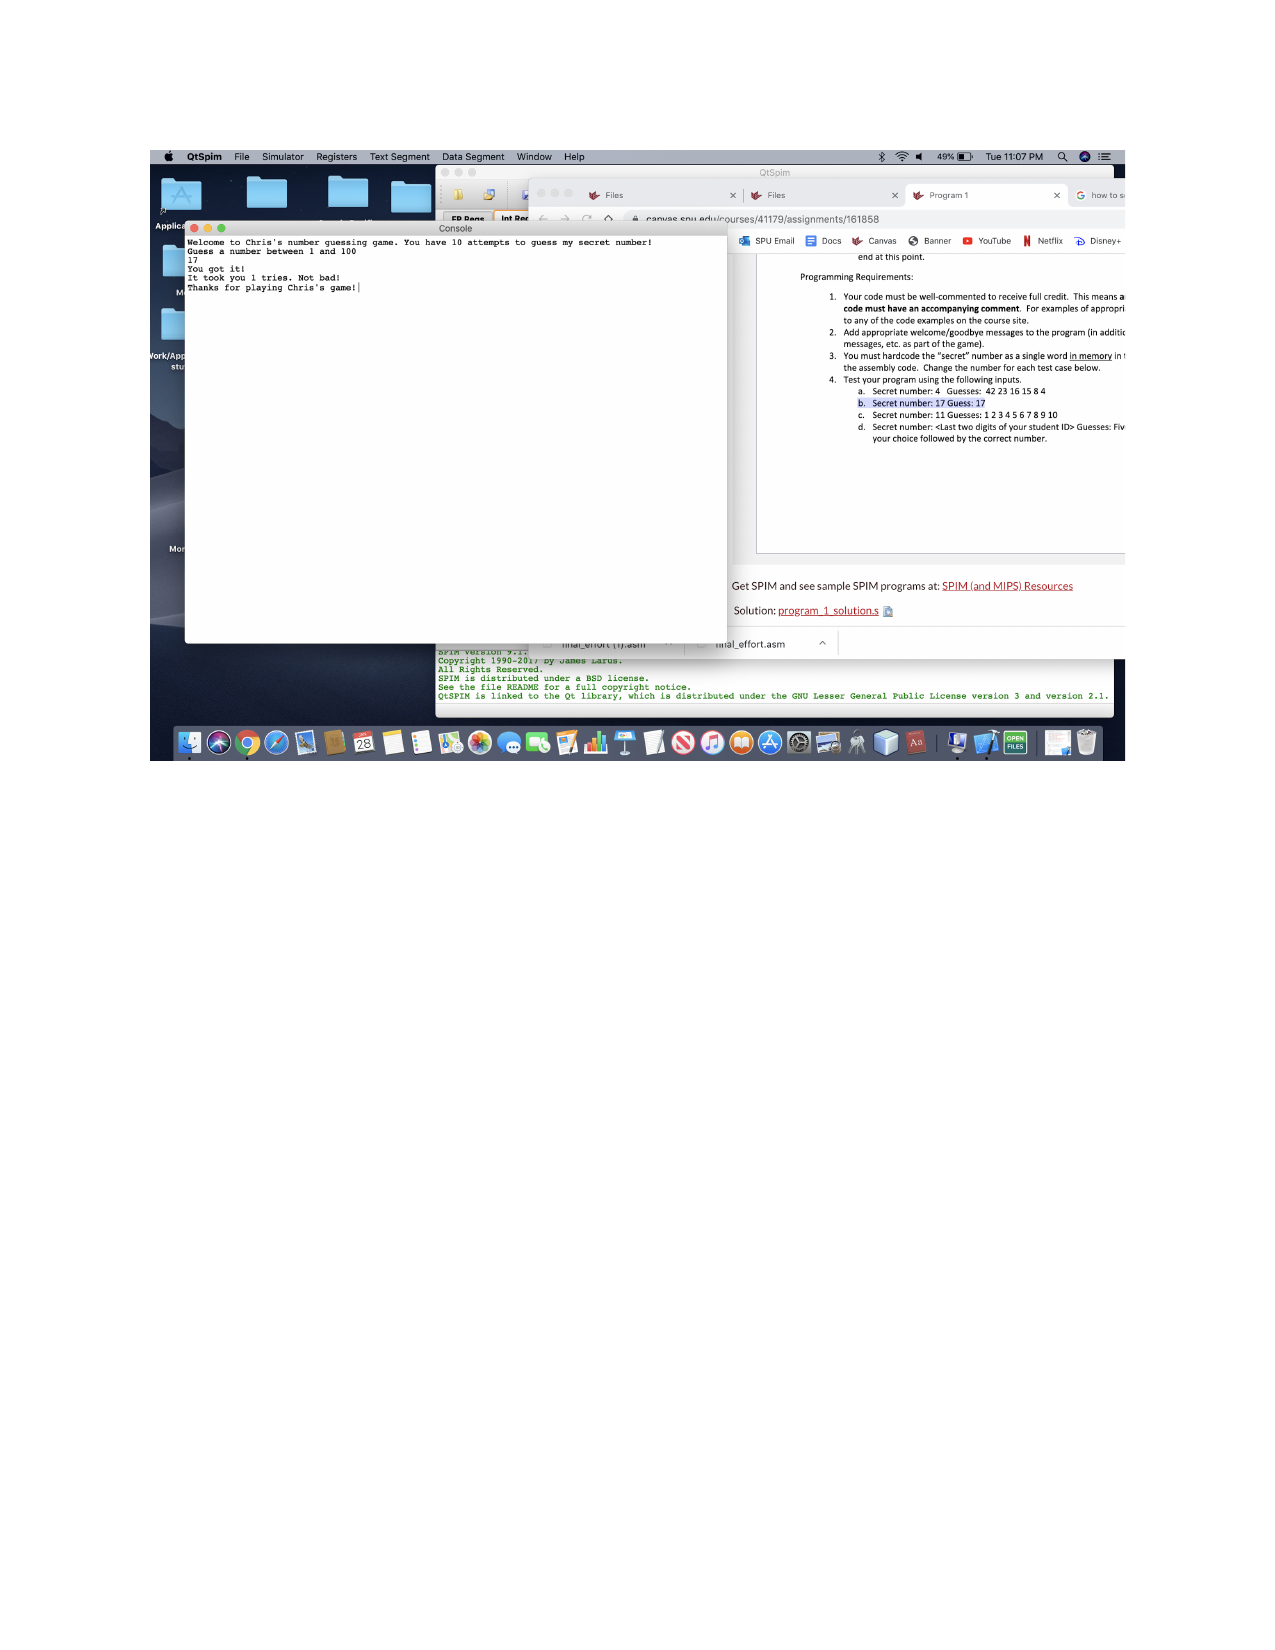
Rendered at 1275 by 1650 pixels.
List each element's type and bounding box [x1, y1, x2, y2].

picture [150, 150, 1125, 761]
